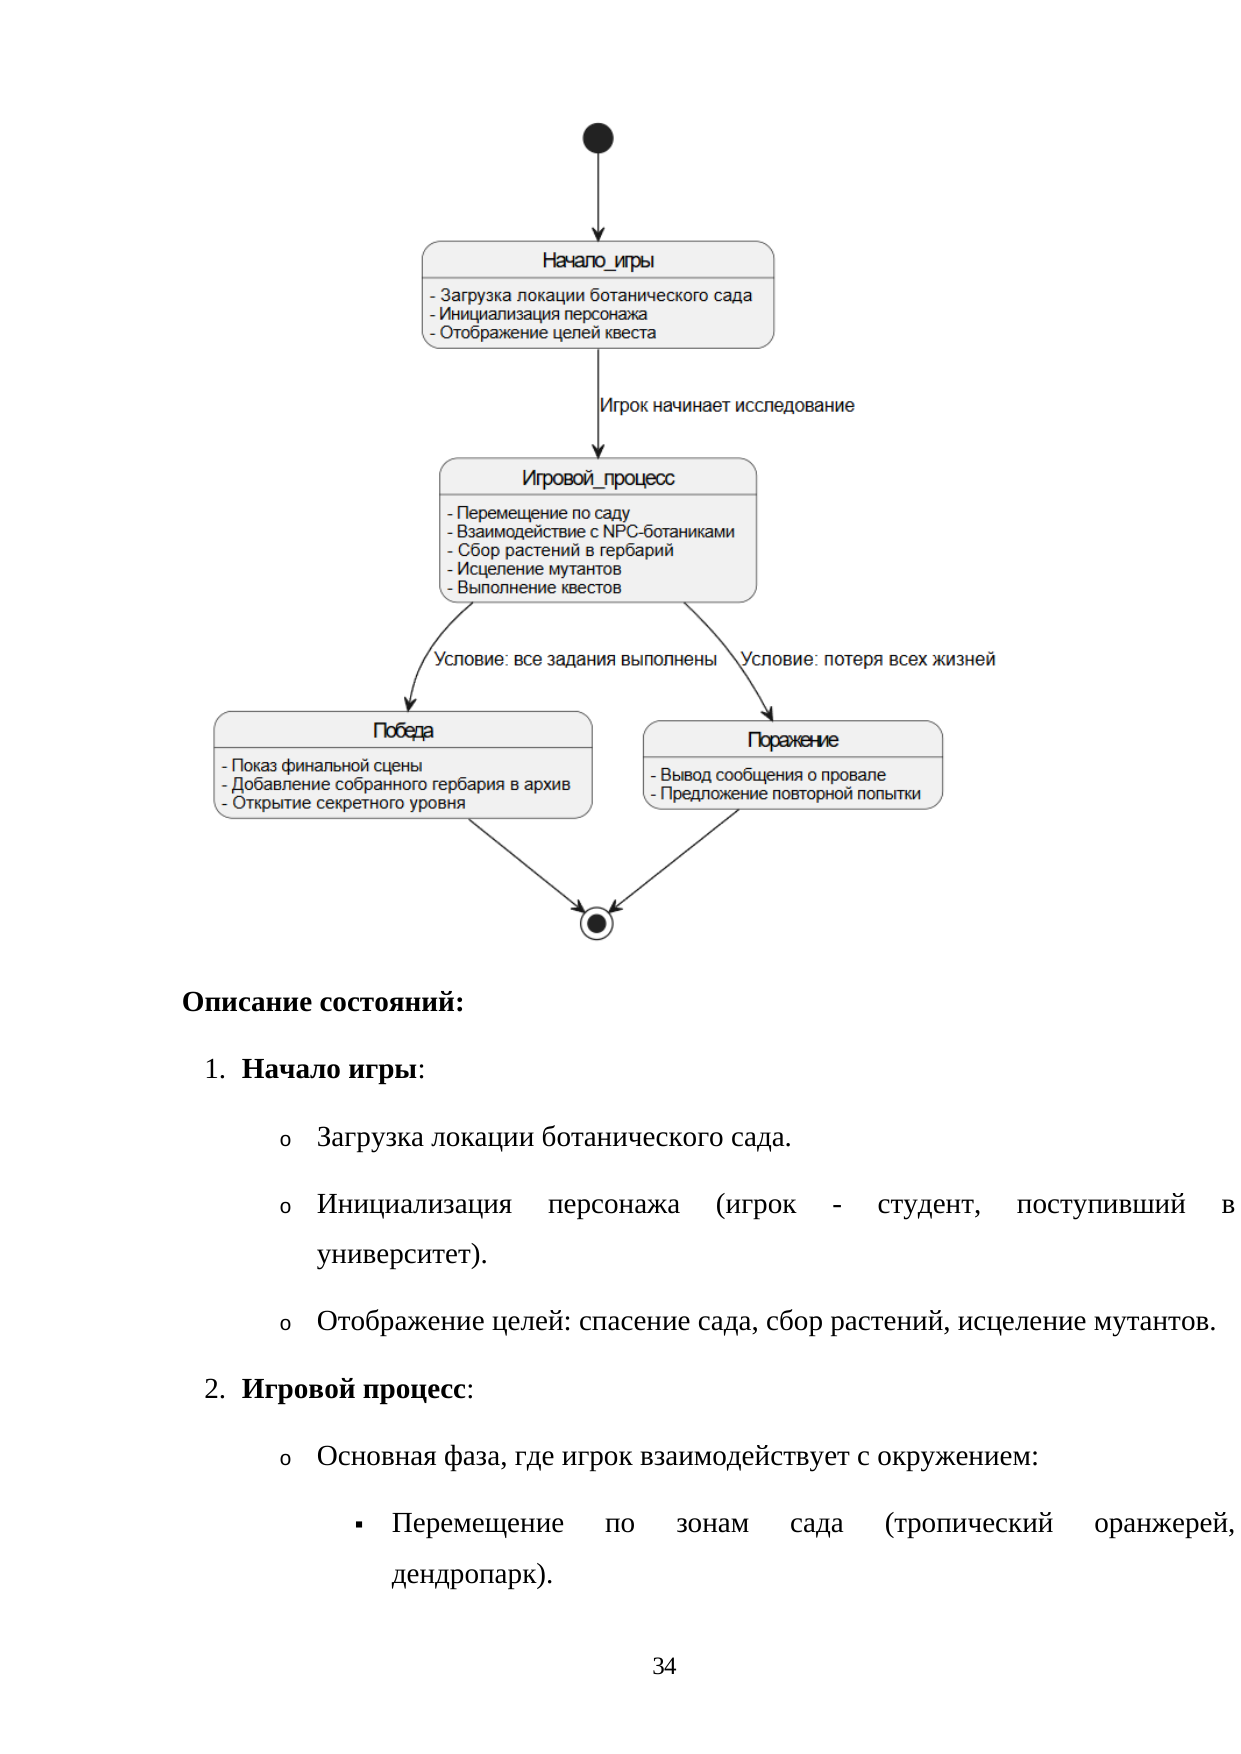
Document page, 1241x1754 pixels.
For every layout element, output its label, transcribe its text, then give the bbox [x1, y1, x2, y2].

list Инициализация персонажа (игрок - студент, поступивший в университет). [279, 1186, 1236, 1270]
list Загрузка локации ботанического сада. [279, 1119, 1236, 1152]
list Начало игры: [204, 1051, 1236, 1085]
list Основная фаза, где игрок взаимодействует с окружением: [279, 1438, 1236, 1472]
list Игровой процесс: [204, 1371, 1236, 1404]
list Перемещение по зонам сада (тропический оранжерей, дендропарк). [354, 1505, 1236, 1589]
list Отображение целей: спасение сада, сбор растений, исцеление мутантов. [279, 1303, 1236, 1337]
text Описание состояний: [182, 984, 1236, 1018]
picture [203, 108, 1027, 967]
